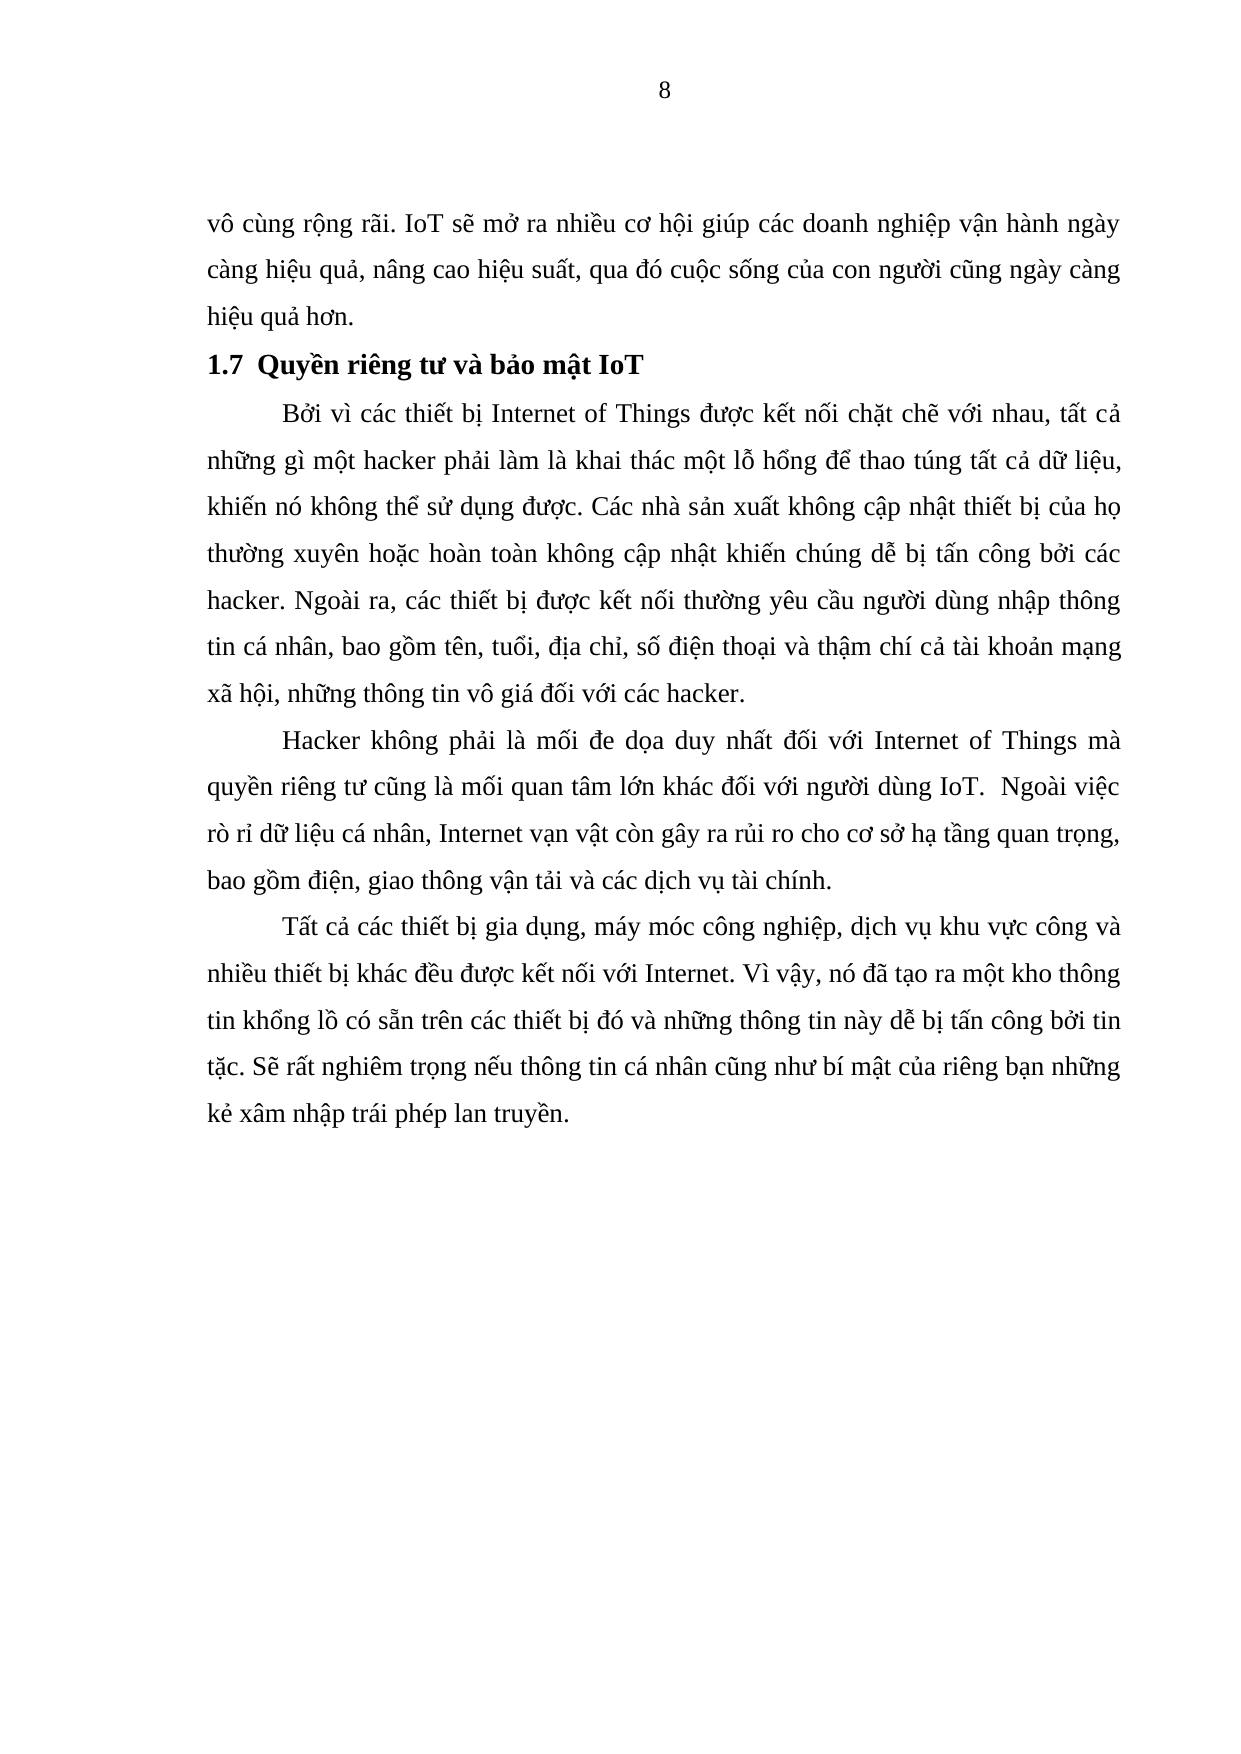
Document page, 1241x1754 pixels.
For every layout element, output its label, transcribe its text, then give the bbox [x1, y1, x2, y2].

list Quyền riêng tư và bảo mật IoT [207, 347, 1122, 380]
text Hacker không phải là mối đe dọa duy nhất đối với Internet of Things mà quyền riêng tư cũng là mối quan tâm lớn khác đối với người dùng IoT. Ngoài việc rò rỉ dữ liệu cá nhân, Internet vạn vật còn gây ra rủi ro cho cơ sở hạ tầng quan trọng, bao gồm điện, giao thông vận tải và các dịch vụ tài chính. [207, 724, 1122, 895]
text Bởi vì các thiết bị Internet of Things được kết nối chặt chẽ với nhau, tất cả những gì một hacker phải làm là khai thác một lỗ hổng để thao túng tất cả dữ liệu, khiến nó không thể sử dụng được. Các nhà sản xuất không cập nhật thiết bị của họ thường xuyên hoặc hoàn toàn không cập nhật khiến chúng dễ bị tấn công bởi các hacker. Ngoài ra, các thiết bị được kết nối thường yêu cầu người dùng nhập thông tin cá nhân, bao gồm tên, tuổi, địa chỉ, số điện thoại và thậm chí cả tài khoản mạng xã hội, những thông tin vô giá đối với các hacker. [207, 397, 1122, 708]
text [207, 207, 1122, 331]
text Tất cả các thiết bị gia dụng, máy móc công nghiệp, dịch vụ khu vực công và nhiều thiết bị khác đều được kết nối với Internet. Vì vậy, nó đã tạo ra một kho thông tin khổng lồ có sẵn trên các thiết bị đó và những thông tin này dễ bị tấn công bởi tin tặc. Sẽ rất nghiêm trọng nếu thông tin cá nhân cũng như bí mật của riêng bạn những kẻ xâm nhập trái phép lan truyền. [207, 910, 1122, 1128]
